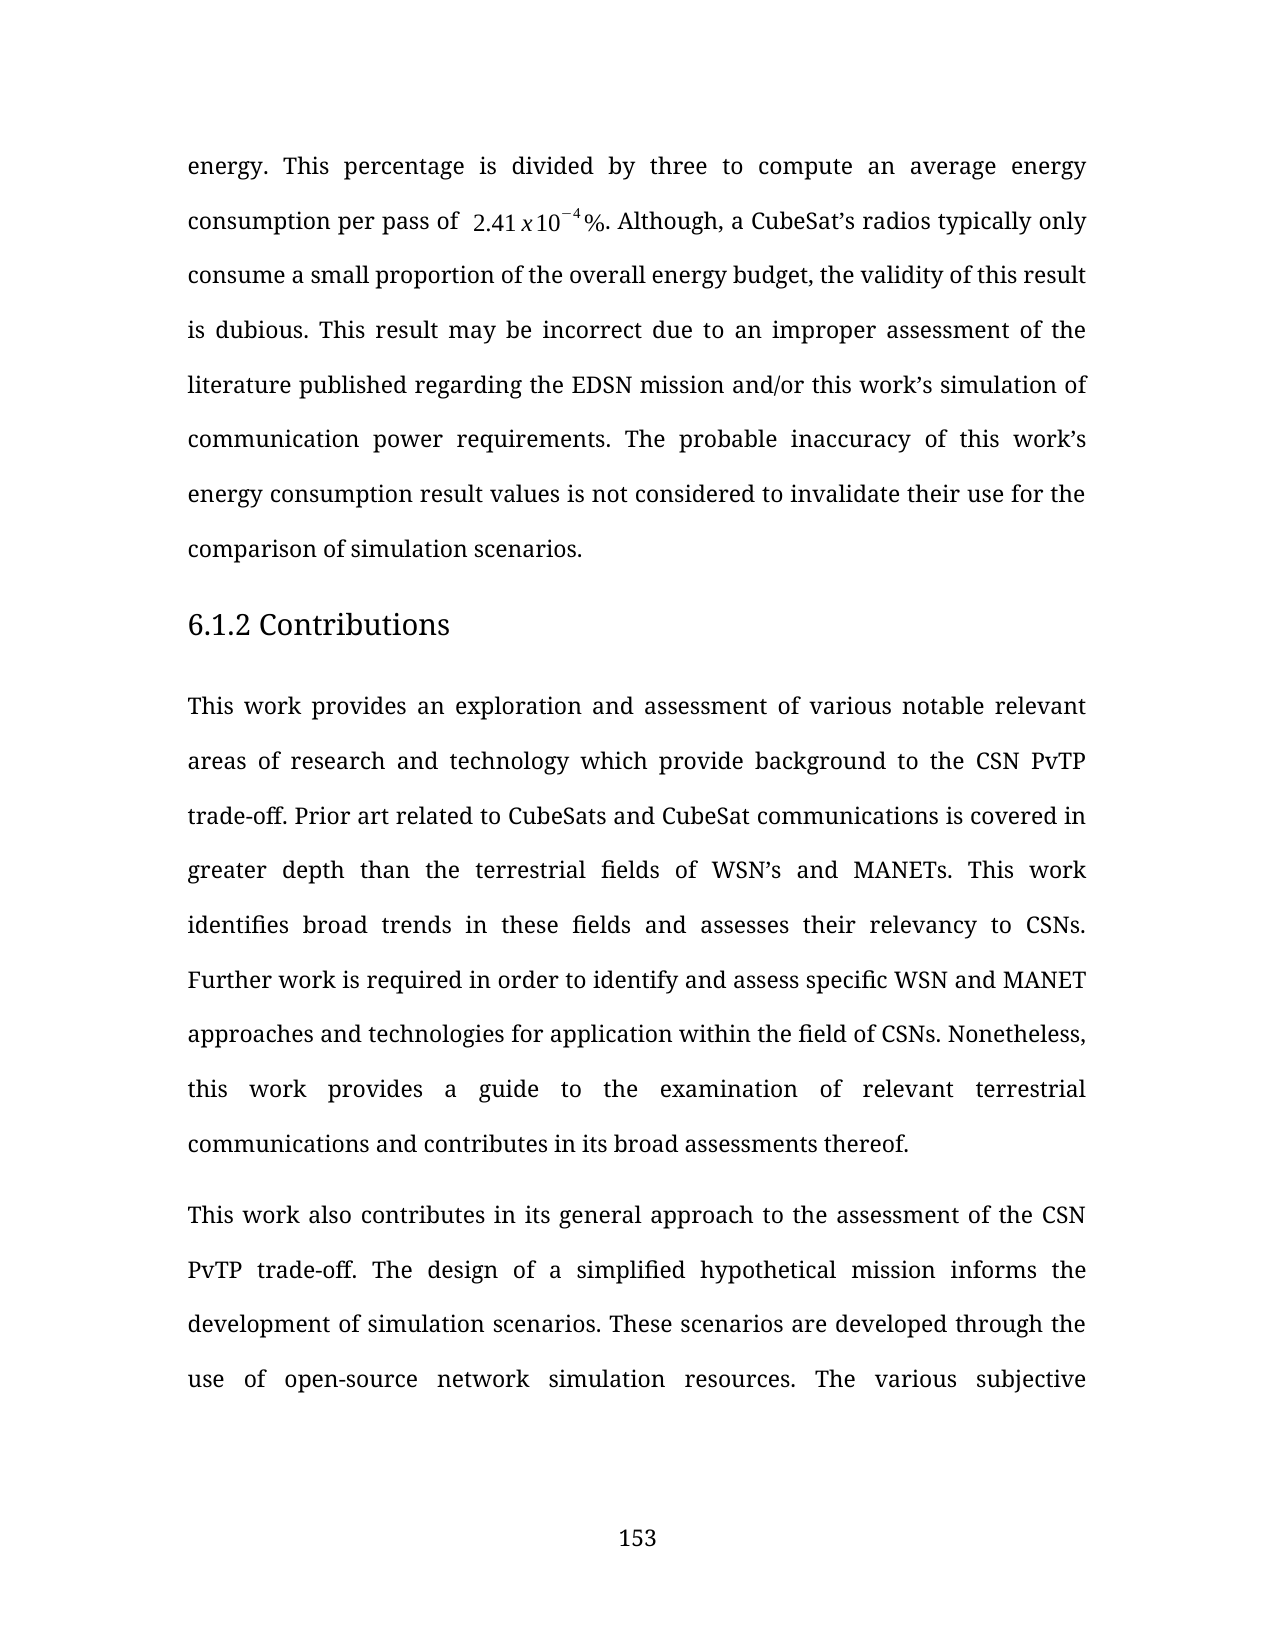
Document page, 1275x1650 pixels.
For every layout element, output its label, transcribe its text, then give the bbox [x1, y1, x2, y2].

text This work provides an exploration and assessment of various notable relevant areas of research and technology which provide background to the CSN PvTP trade-off. Prior art related to CubeSats and CubeSat communications is covered in greater depth than the terrestrial fields of WSN’s and MANETs. This work identifies broad trends in these fields and assesses their relevancy to CSNs. Further work is required in order to identify and assess specific WSN and MANET approaches and technologies for application within the field of CSNs. Nonetheless, this work provides a guide to the examination of relevant terrestrial communications and contributes in its broad assessments thereof. [187, 690, 1087, 1159]
subtitle Contributions [187, 604, 1087, 644]
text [187, 150, 1087, 564]
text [187, 1199, 1087, 1394]
